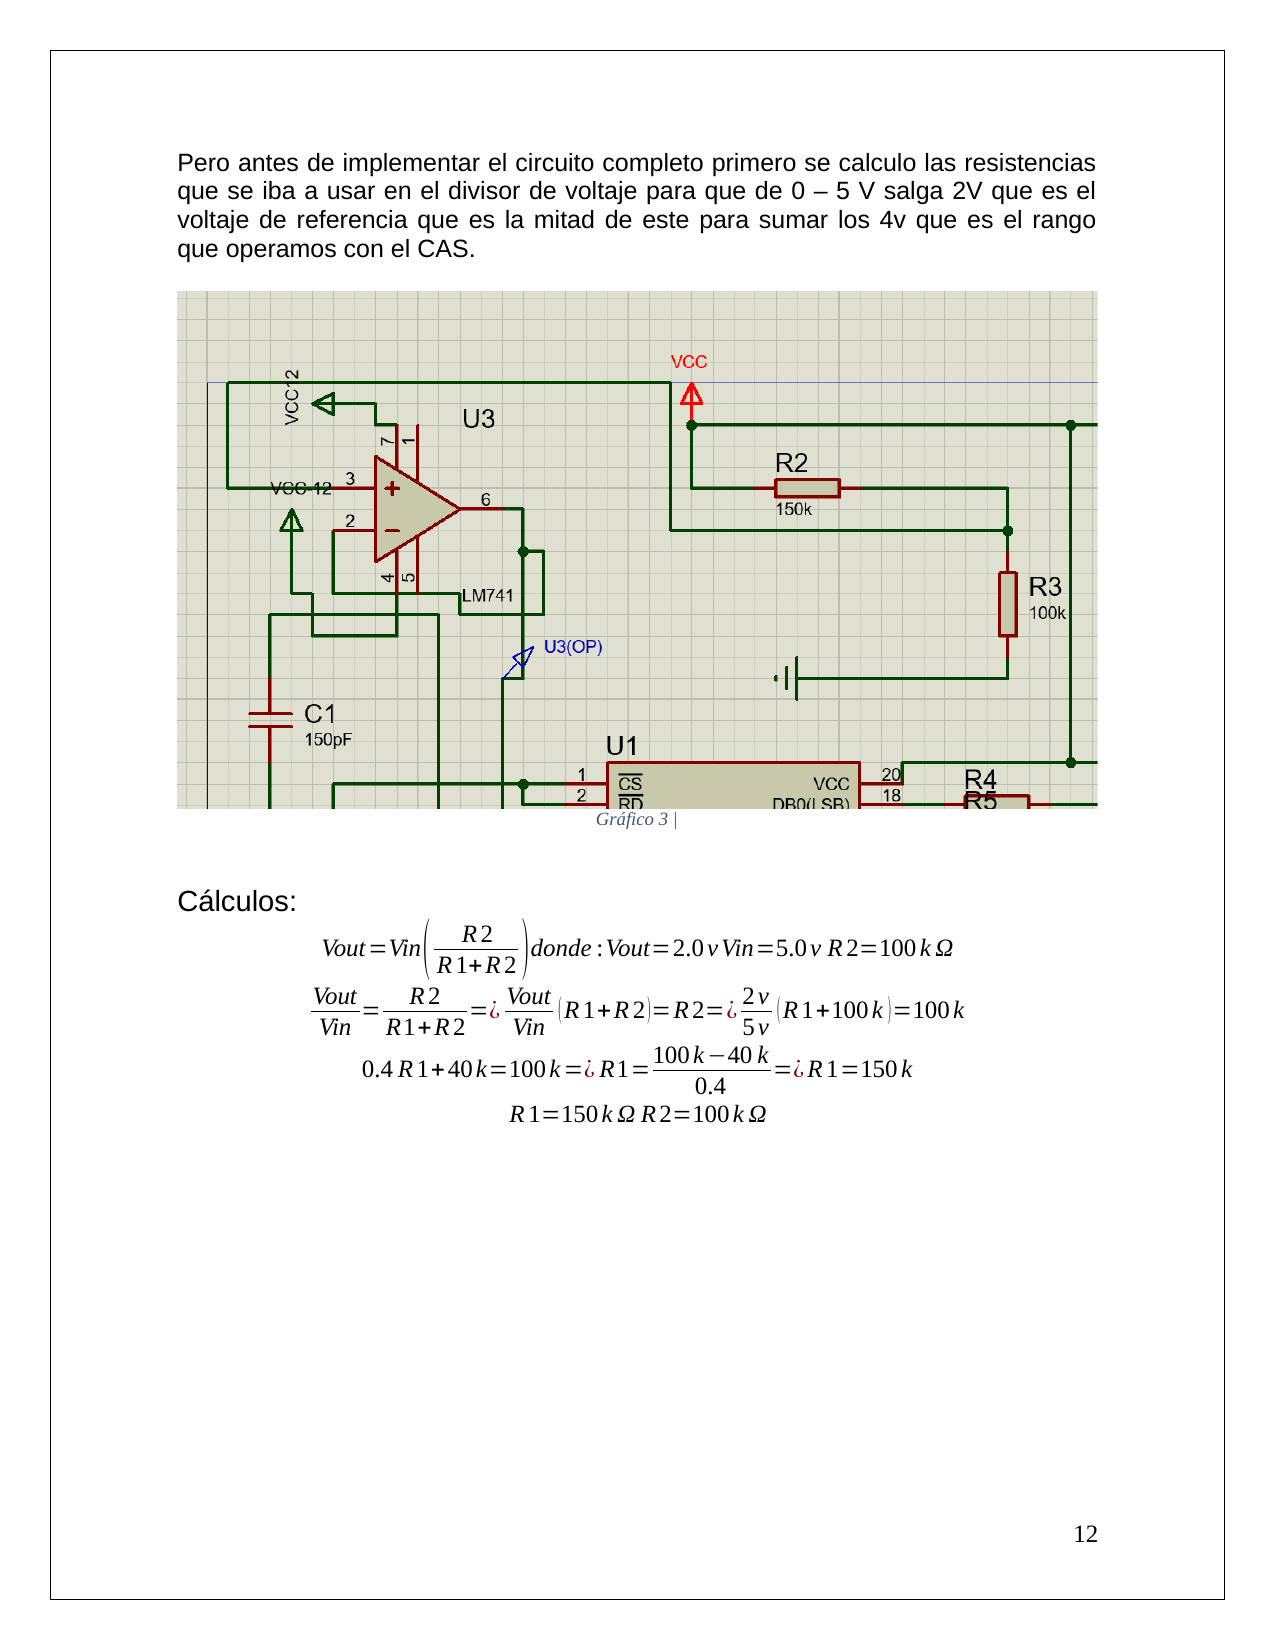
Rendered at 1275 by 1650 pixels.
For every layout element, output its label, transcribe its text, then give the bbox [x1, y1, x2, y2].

text Pero antes de implementar el circuito completo primero se calculo las resistencias que se iba a usar en el divisor de voltaje para que de 0 – 5 V salga 2V que es el voltaje de referencia que es la mitad de este para sumar los 4v que es el rango que operamos con el CAS. [177, 147, 1098, 262]
text Gráfico 3 | [177, 809, 1098, 830]
picture [177, 291, 1098, 809]
text Cálculos: [177, 884, 1098, 918]
